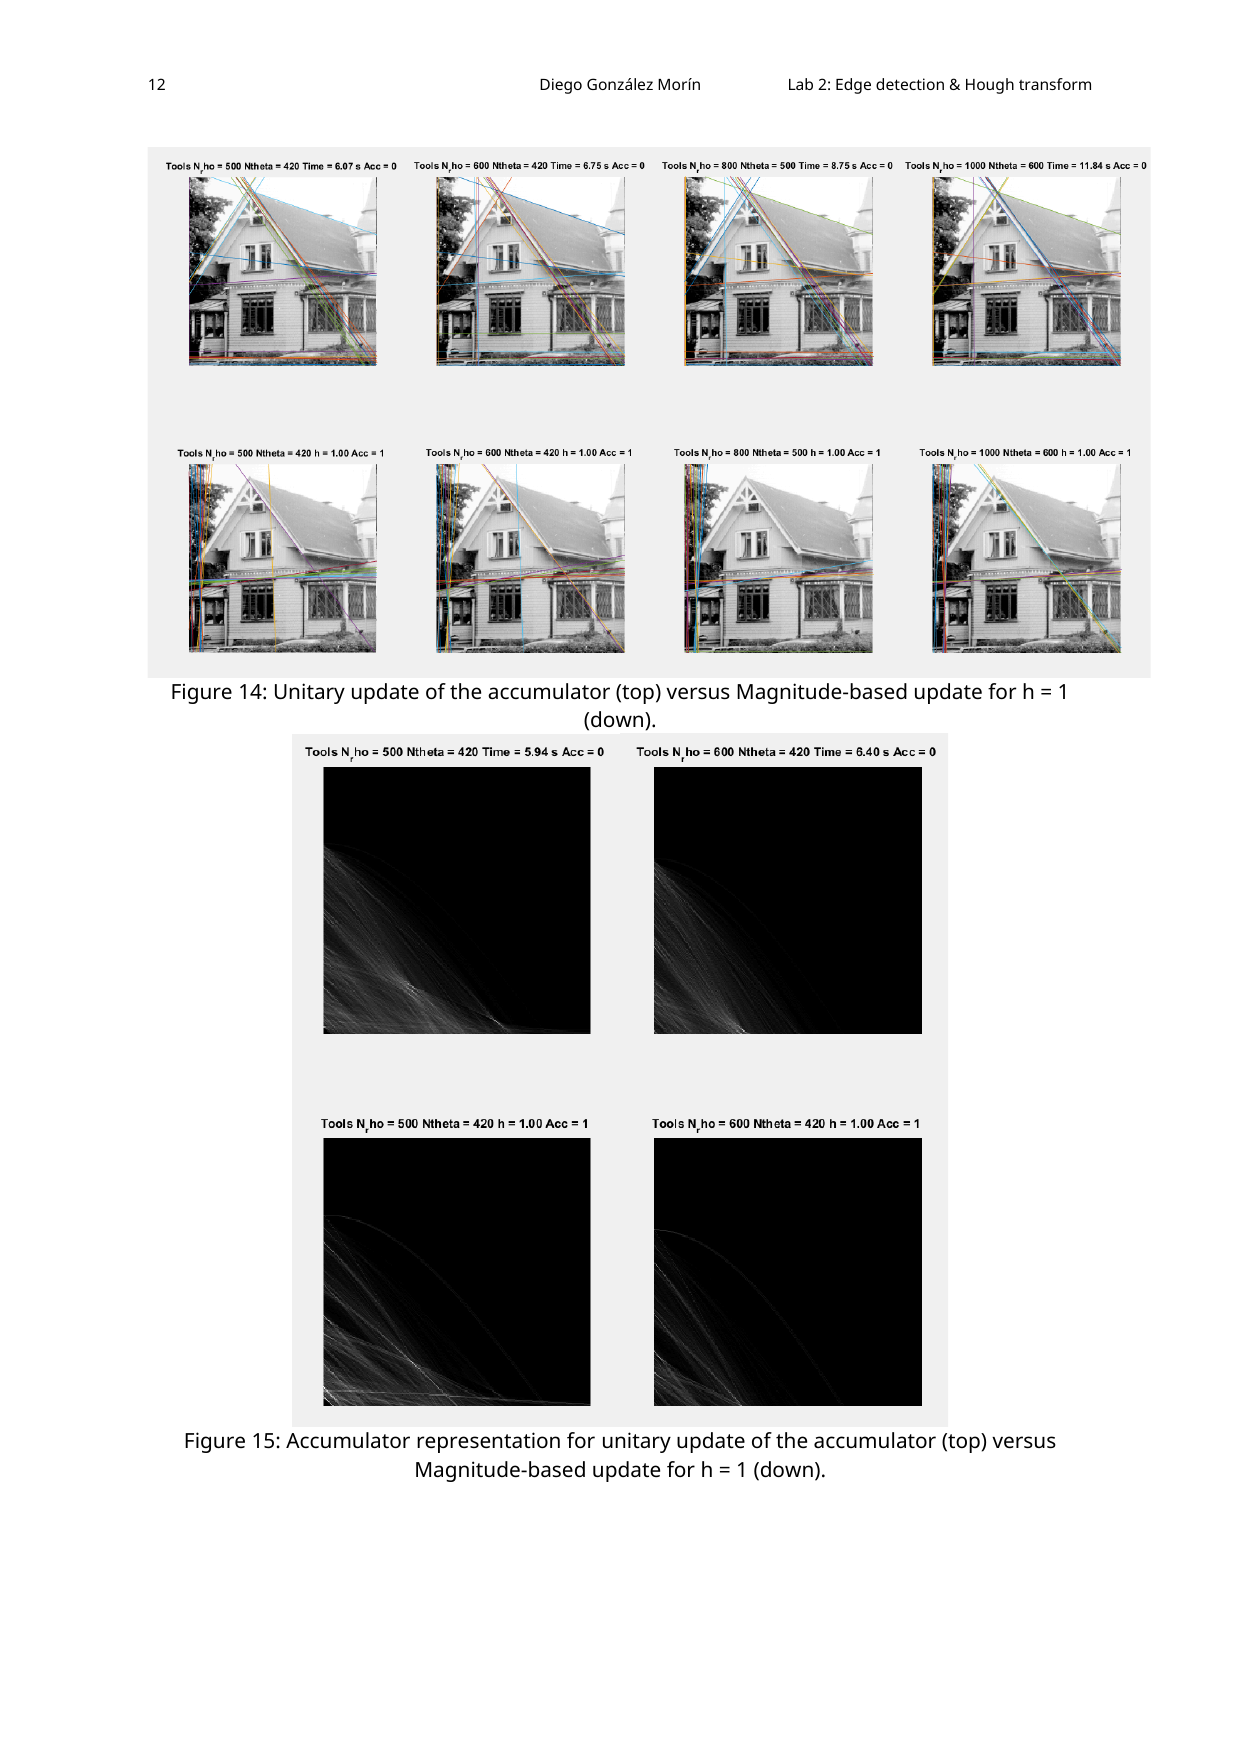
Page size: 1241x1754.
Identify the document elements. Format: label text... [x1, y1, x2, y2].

text Figure 14: Unitary update of the accumulator (top) versus Magnitude-based update for h = 1 (down). [148, 678, 1093, 734]
picture [292, 733, 949, 1427]
picture [147, 147, 1151, 678]
text Figure 15: Accumulator representation for unitary update of the accumulator (top) versus Magnitude-based update for h = 1 (down). [148, 1426, 1093, 1483]
